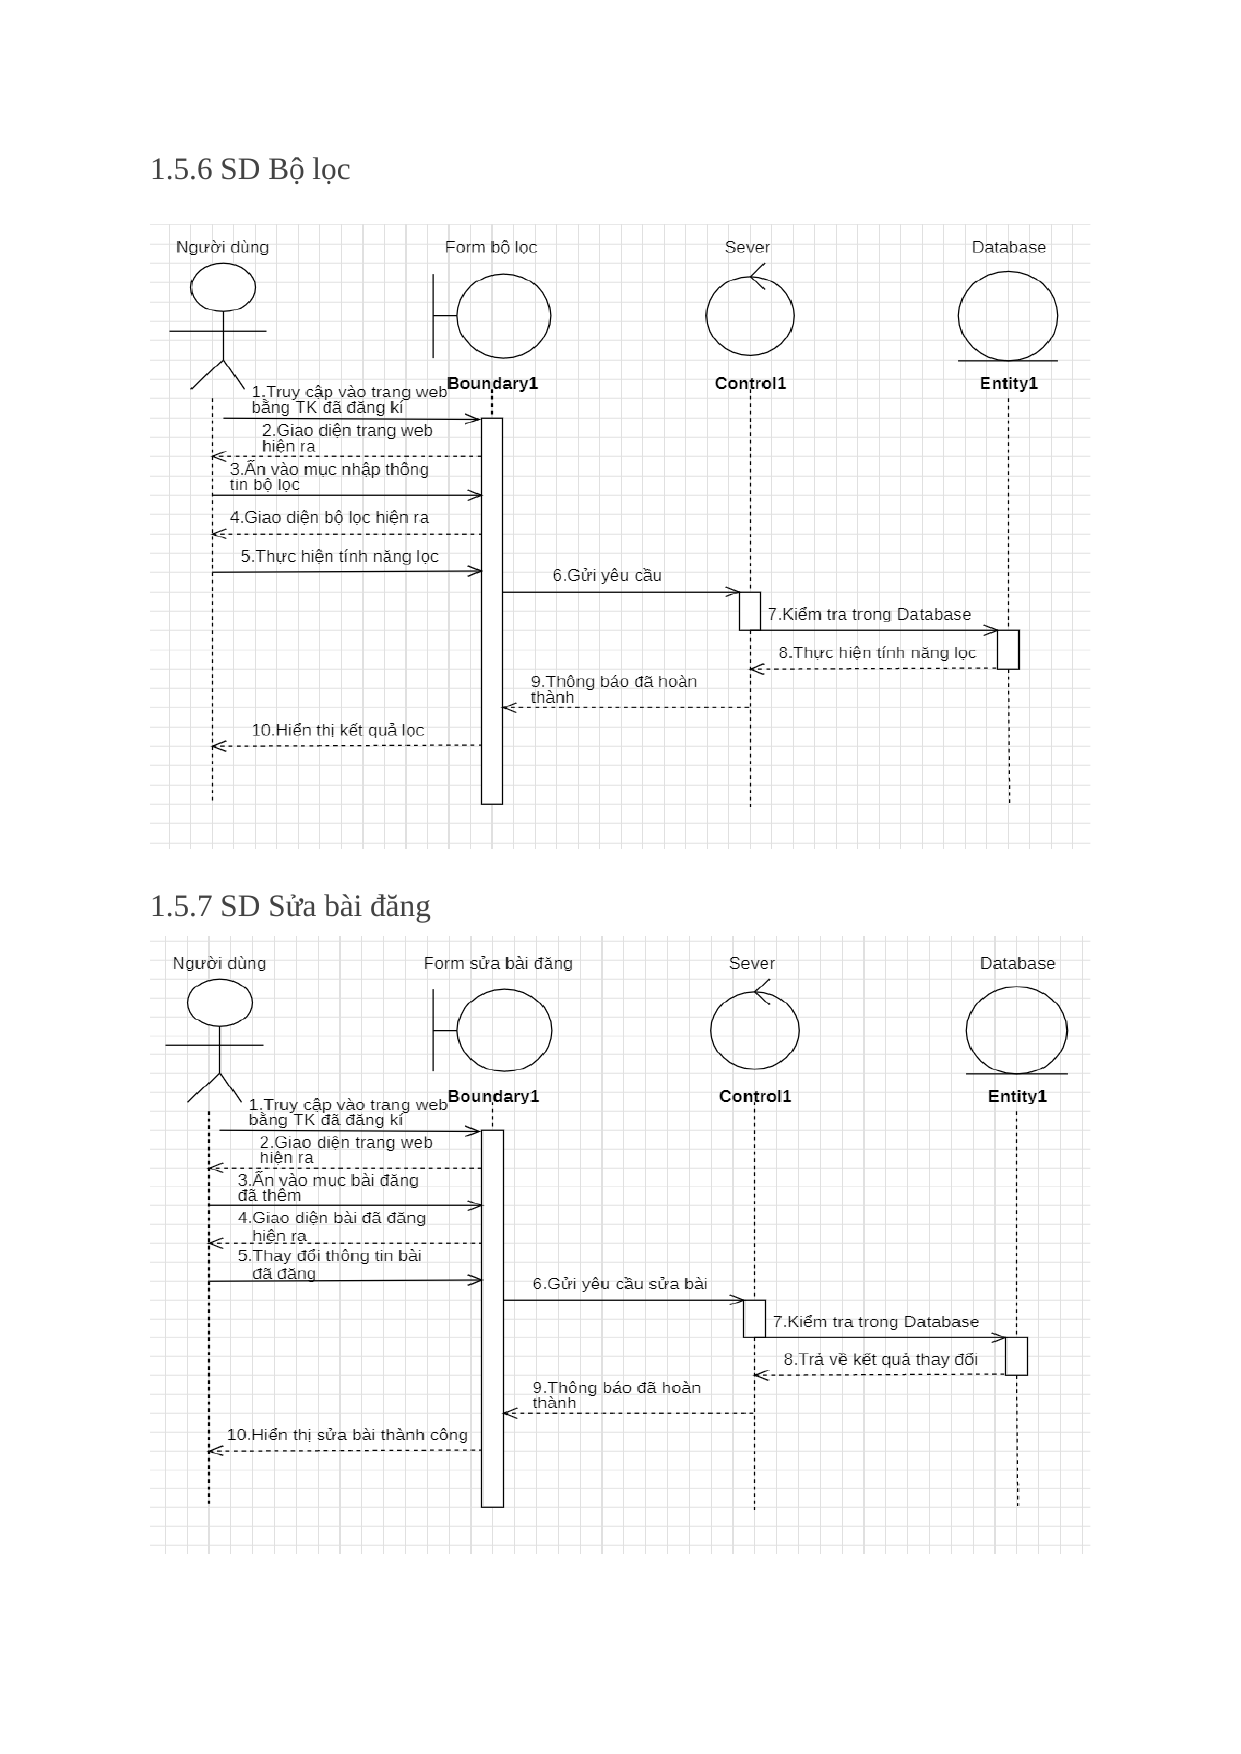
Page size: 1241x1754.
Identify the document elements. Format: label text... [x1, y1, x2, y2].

picture [150, 936, 1091, 1554]
subtitle 1.5.7 SD Sửa bài đăng [150, 887, 1090, 923]
picture [150, 224, 1091, 849]
subtitle 1.5.6 SD Bộ lọc [150, 150, 1090, 186]
